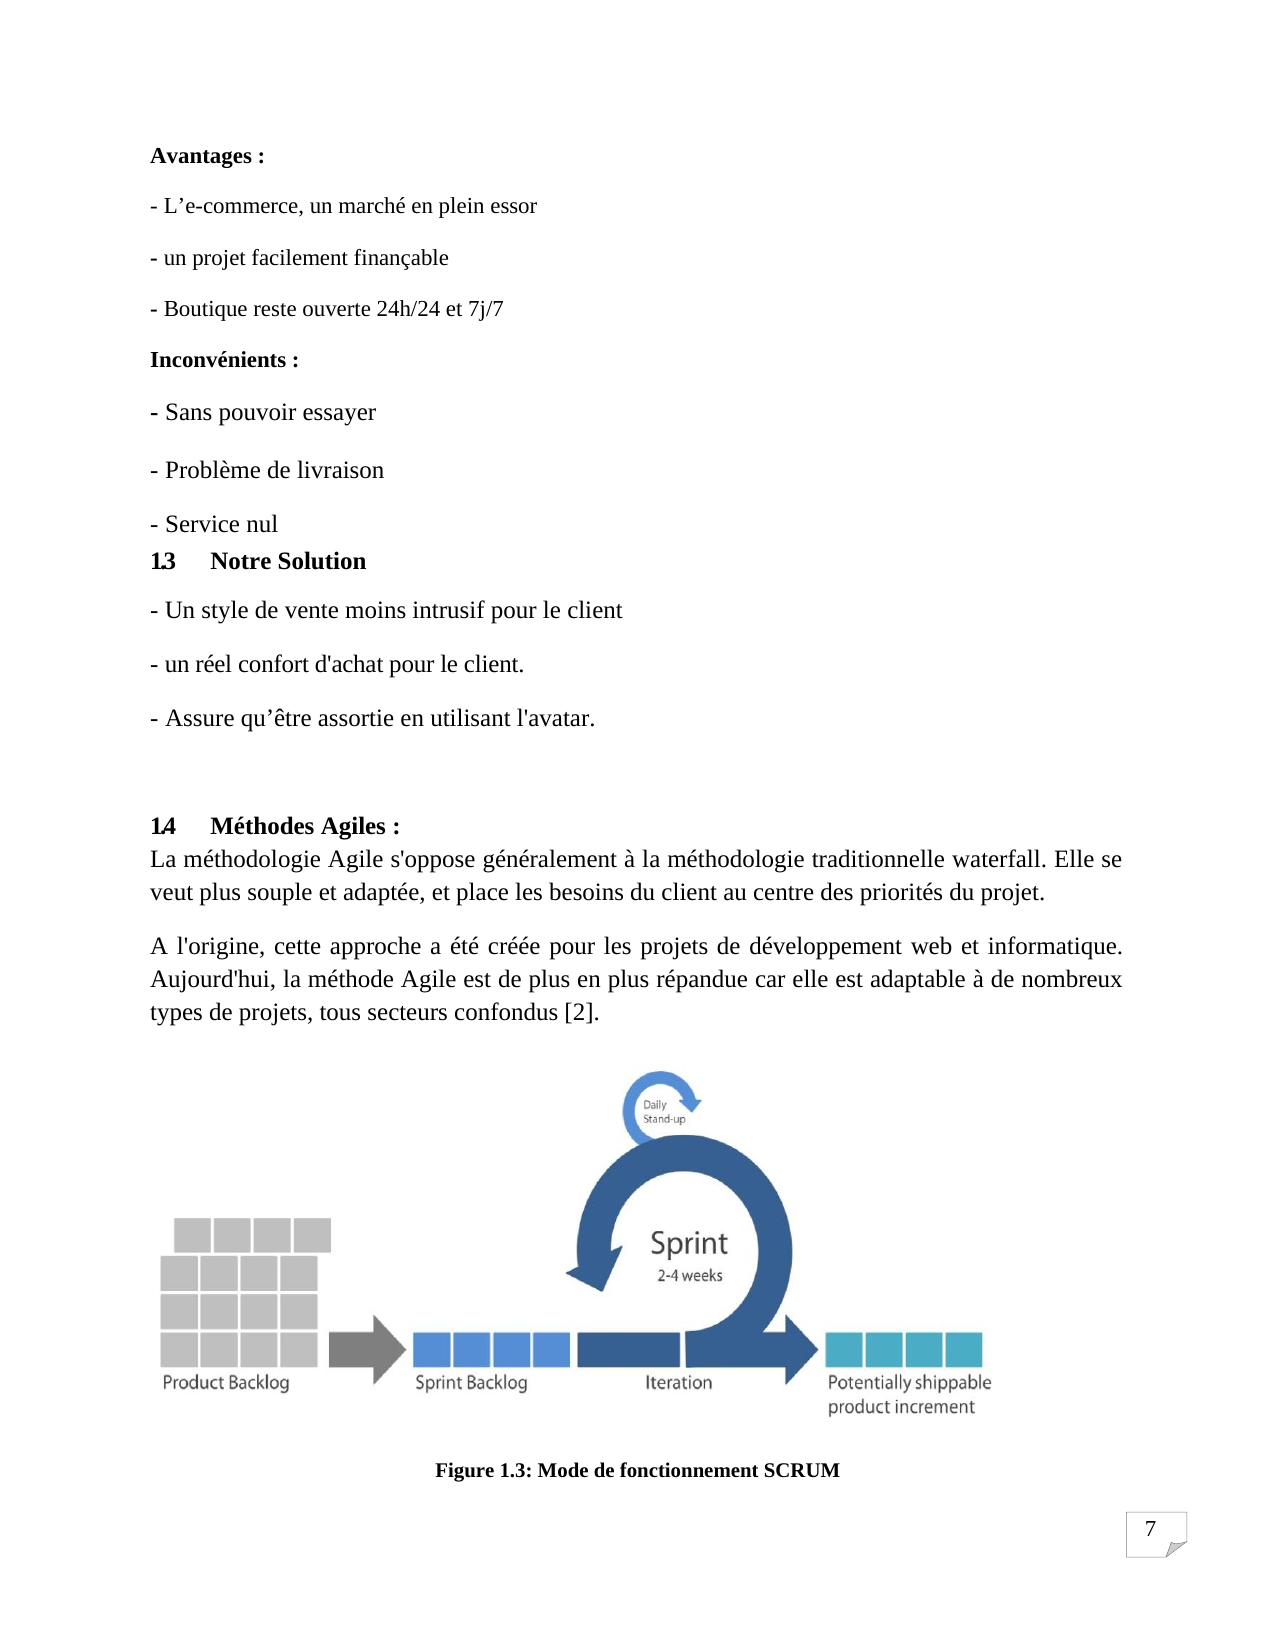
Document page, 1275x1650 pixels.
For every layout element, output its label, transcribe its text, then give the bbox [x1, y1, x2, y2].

list un réel confort d'achat pour le client. [150, 649, 1164, 678]
list Problème de livraison [150, 455, 1164, 484]
list un projet facilement finançable [150, 244, 1164, 270]
list Boutique reste ouverte 24h/24 et 7j/7 [150, 295, 1164, 321]
text La méthodologie Agile s'oppose généralement à la méthodologie traditionnelle waterfall. Elle se veut plus souple et adaptée, et place les besoins du client au centre des priorités du projet. [150, 844, 1124, 906]
text A l'origine, cette approche a été créée pour les projets de développement web et informatique. Aujourd'hui, la méthode Agile est de plus en plus répandue car elle est adaptable à de nombreux types de projets, tous secteurs confondus [2]. [150, 931, 1124, 1026]
list Service nul [150, 509, 1164, 538]
picture [158, 1063, 993, 1420]
text Avantages : [150, 142, 1164, 168]
list Un style de vente moins intrusif pour le client [150, 595, 1164, 624]
text Inconvénients : [150, 346, 1164, 373]
picture [1168, 1544, 1181, 1554]
list Assure qu’être assortie en utilisant l'avatar. [150, 703, 1164, 732]
subtitle Notre Solution [150, 546, 1164, 574]
picture [1165, 1541, 1171, 1556]
list L’e-commerce, un marché en plein essor [150, 192, 1164, 218]
list Sans pouvoir essayer [150, 397, 1164, 426]
text Figure 1.3: Mode de fonctionnement SCRUM [154, 1458, 1121, 1482]
picture [1168, 1543, 1187, 1557]
subtitle Méthodes Agiles : [150, 811, 1164, 840]
